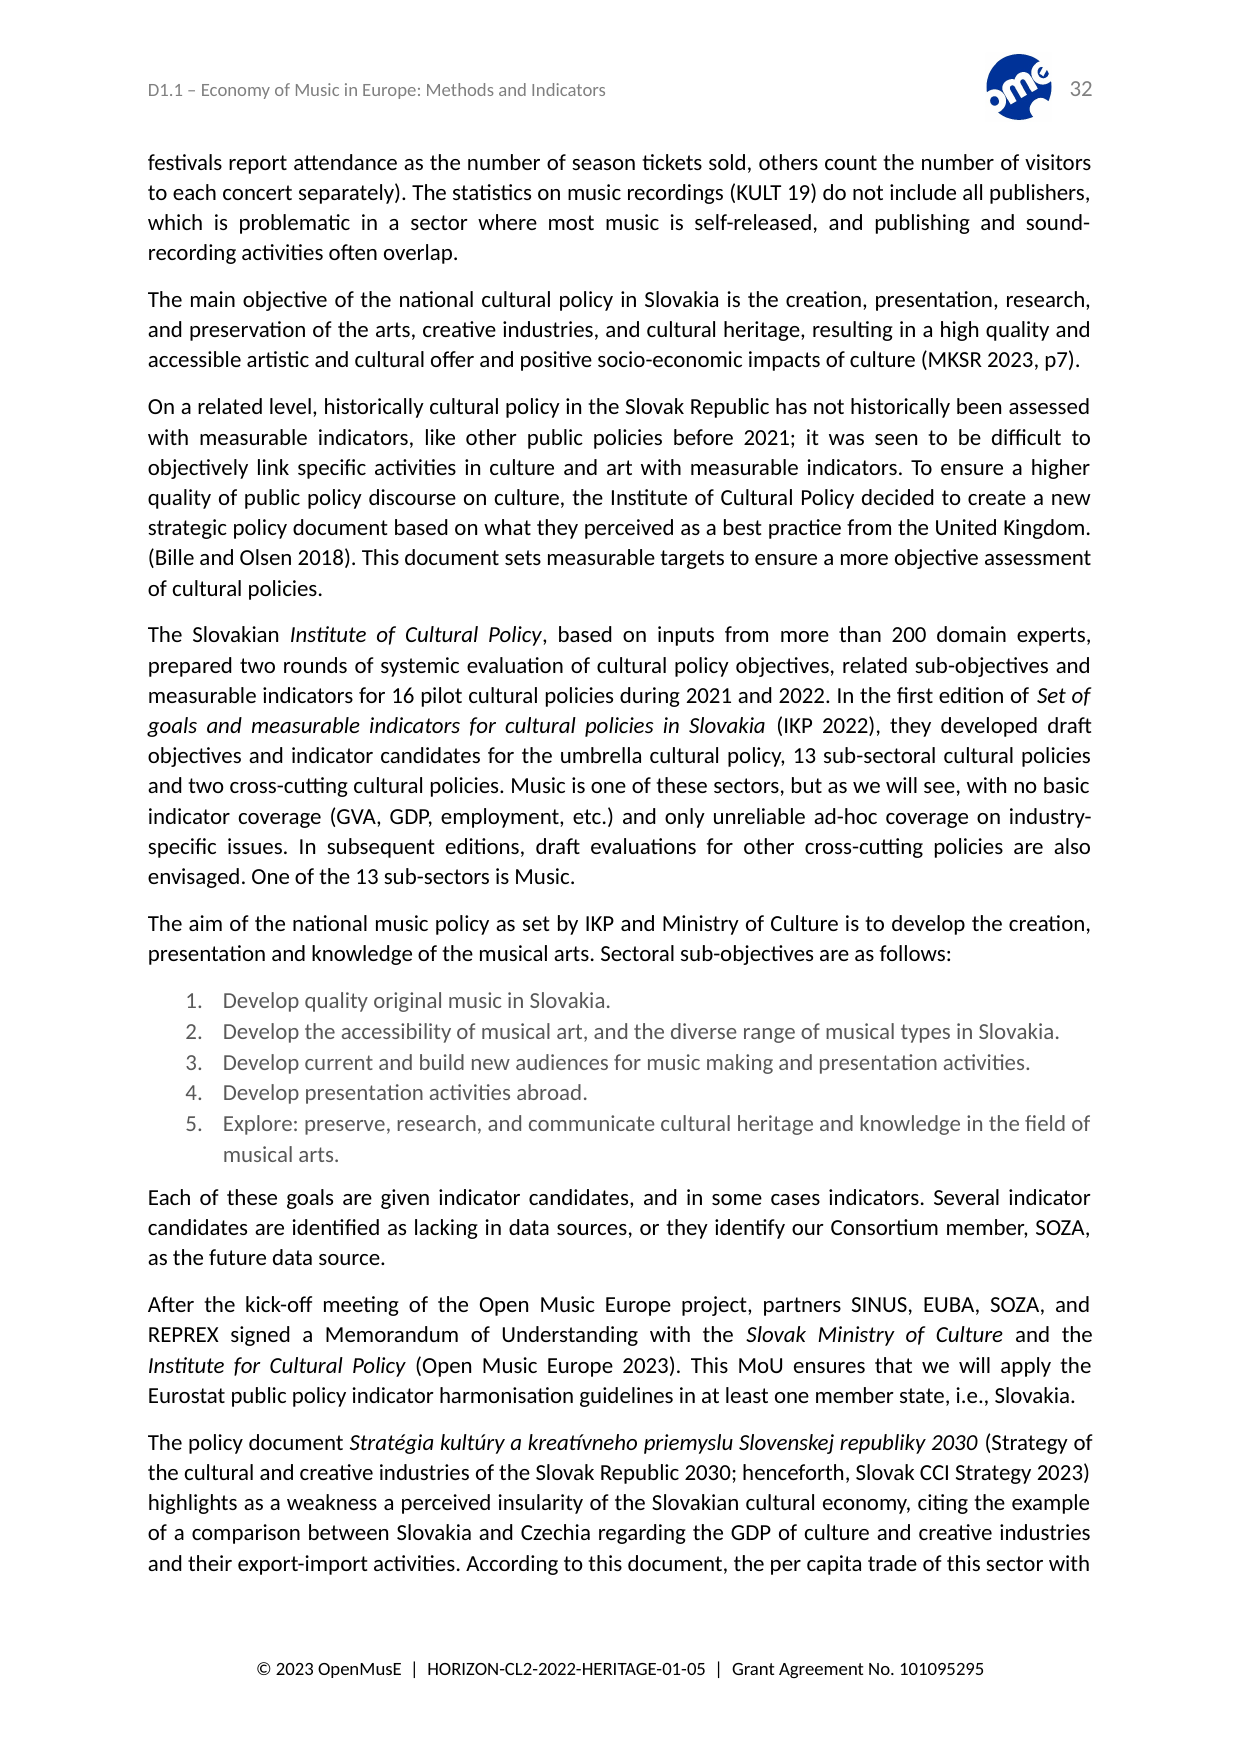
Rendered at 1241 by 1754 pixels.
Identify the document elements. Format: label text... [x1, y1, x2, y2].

list Develop current and build new audiences for music making and presentation activities. [185, 1048, 1093, 1076]
text After the kick-off meeting of the Open Music Europe project, partners SINUS, EUBA, SOZA, and REPREX signed a Memorandum of Understanding with the Slovak Ministry of Culture and the Institute for Cultural Policy (Open Music Europe 2023). This MoU ensures that we will apply the Eurostat public policy indicator harmonisation guidelines in at least one member state, i.e., Slovakia. [148, 1290, 1093, 1409]
picture [985, 52, 1053, 122]
list Develop the accessibility of musical art, and the diverse range of musical types in Slovakia. [185, 1017, 1093, 1045]
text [148, 1428, 1093, 1577]
list Explore: preserve, research, and communicate cultural heritage and knowledge in the field of musical arts. [185, 1109, 1093, 1168]
text The aim of the national music policy as set by IKP and Ministry of Culture is to develop the creation, presentation and knowledge of the musical arts. Sectoral sub-objectives are as follows: [148, 909, 1093, 967]
text The Slovakian Institute of Cultural Policy, based on inputs from more than 200 domain experts, prepared two rounds of systemic evaluation of cultural policy objectives, related sub-objectives and measurable indicators for 16 pilot cultural policies during 2021 and 2022. In the first edition of Set of goals and measurable indicators for cultural policies in Slovakia (IKP 2022), they developed draft objectives and indicator candidates for the umbrella cultural policy, 13 sub-sectoral cultural policies and two cross-cutting cultural policies. Music is one of these sectors, but as we will see, with no basic indicator coverage (GVA, GDP, employment, etc.) and only unreliable ad-hoc coverage on industry-specific issues. In subsequent editions, draft evaluations for other cross-cutting policies are also envisaged. One of the 13 sub-sectors is Music. [148, 621, 1093, 890]
text The main objective of the national cultural policy in Slovakia is the creation, presentation, research, and preservation of the arts, creative industries, and cultural heritage, resulting in a high quality and accessible artistic and cultural offer and positive socio-economic impacts of culture (MKSR 2023, p7). [148, 285, 1093, 373]
list Develop presentation activities abroad. [185, 1078, 1093, 1106]
text On a related level, historically cultural policy in the Slovak Republic has not historically been assessed with measurable indicators, like other public policies before 2021; it was seen to be difficult to objectively link specific activities in culture and art with measurable indicators. To ensure a higher quality of public policy discourse on culture, the Institute of Cultural Policy decided to create a new strategic policy document based on what they perceived as a best practice from the United Kingdom. (Bille and Olsen 2018). This document sets measurable targets to ensure a more objective assessment of cultural policies. [148, 392, 1093, 602]
list Develop quality original music in Slovakia. [185, 986, 1093, 1014]
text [148, 148, 1093, 266]
text Each of these goals are given indicator candidates, and in some cases indicators. Several indicator candidates are identified as lacking in data sources, or they identify our Consortium member, SOZA, as the future data source. [148, 1183, 1093, 1271]
